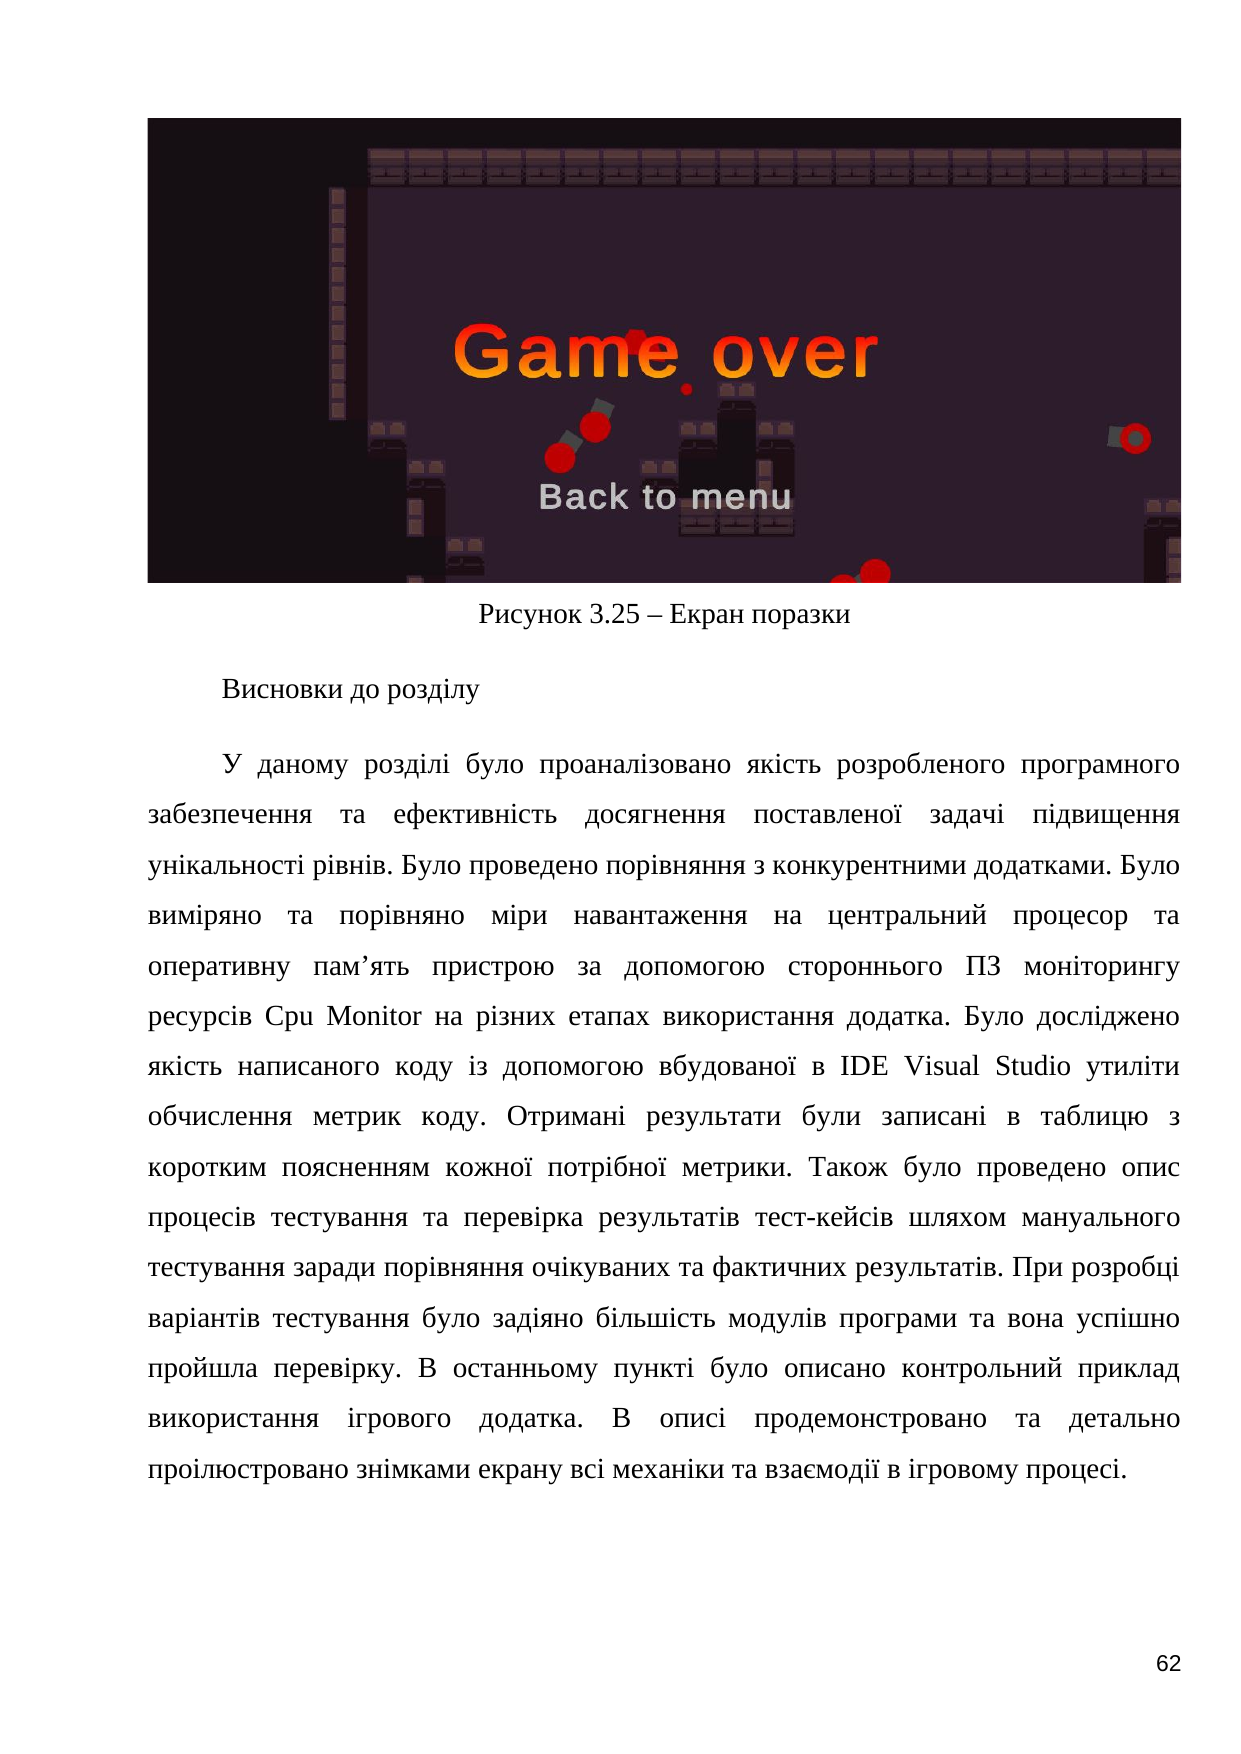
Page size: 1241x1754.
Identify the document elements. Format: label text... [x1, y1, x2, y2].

text У даному розділі було проаналізовано якість розробленого програмного забезпечення та ефективність досягнення поставленої задачі підвищення унікальності рівнів. Було проведено порівняння з конкурентними додатками. Було виміряно та порівняно міри навантаження на центральний процесор та оперативну пам’ять пристрою за допомогою стороннього ПЗ моніторингу ресурсів Cpu Monitor на різних етапах використання додатка. Було досліджено якість написаного коду із допомогою вбудованої в IDE Visual Studio утиліти обчислення метрик коду. Отримані результати були записані в таблицю з коротким поясненням кожної потрібної метрики. Також було проведено опис процесів тестування та перевірка результатів тест-кейсів шляхом мануального тестування заради порівняння очікуваних та фактичних результатів. При розробці варіантів тестування було задіяно більшість модулів програми та вона успішно пройшла перевірку. В останньому пункті було описано контрольний приклад використання ігрового додатка. В описі продемонстровано та детально проілюстровано знімками екрану всі механіки та взаємодії в ігровому процесі. [148, 746, 1181, 1484]
text Рисунок 3.25 – Екран поразки [148, 596, 1181, 629]
picture [147, 118, 1182, 583]
subtitle Висновки до розділу [221, 671, 1181, 704]
